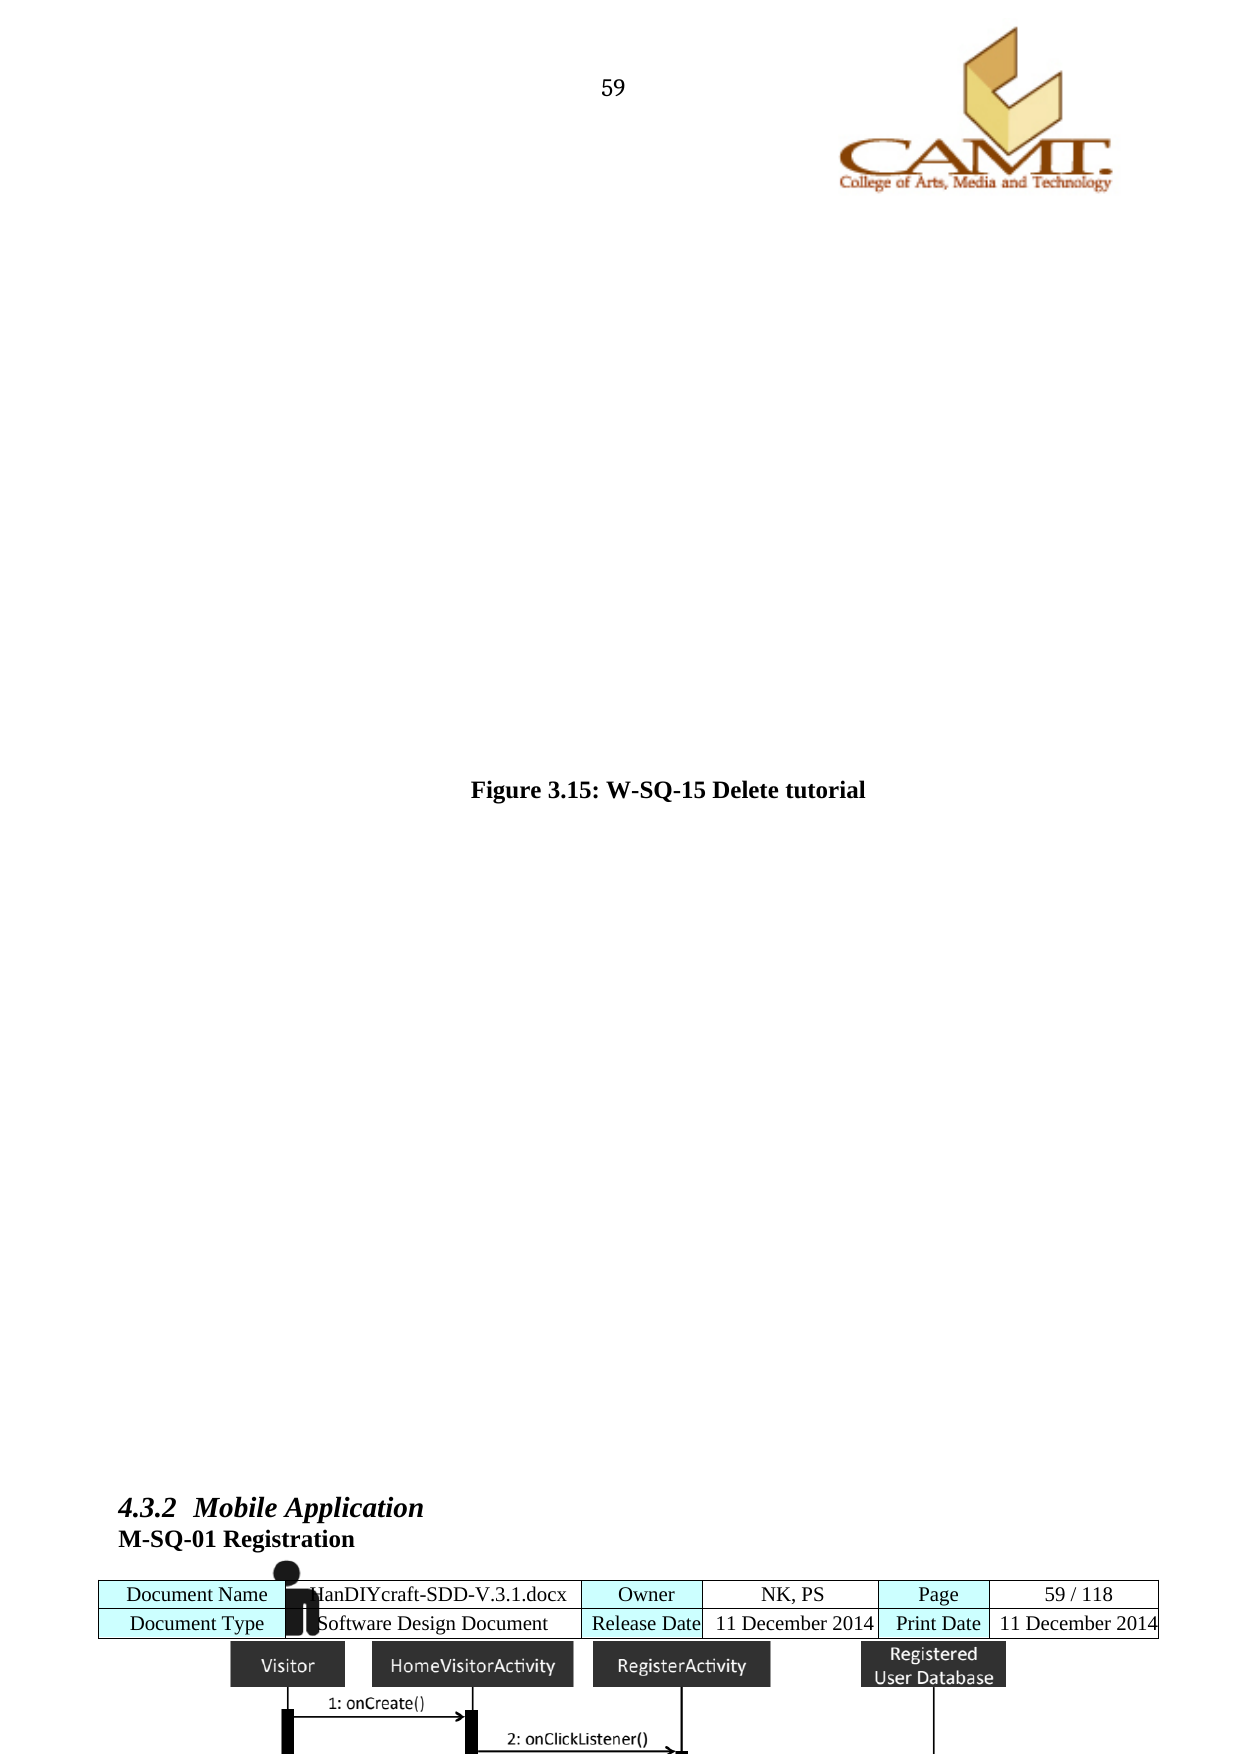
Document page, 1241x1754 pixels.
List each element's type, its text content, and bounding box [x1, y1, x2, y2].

text M-SQ-01 Registration [118, 1524, 1108, 1553]
list Mobile Application [118, 1491, 1108, 1524]
picture [755, 18, 1221, 207]
